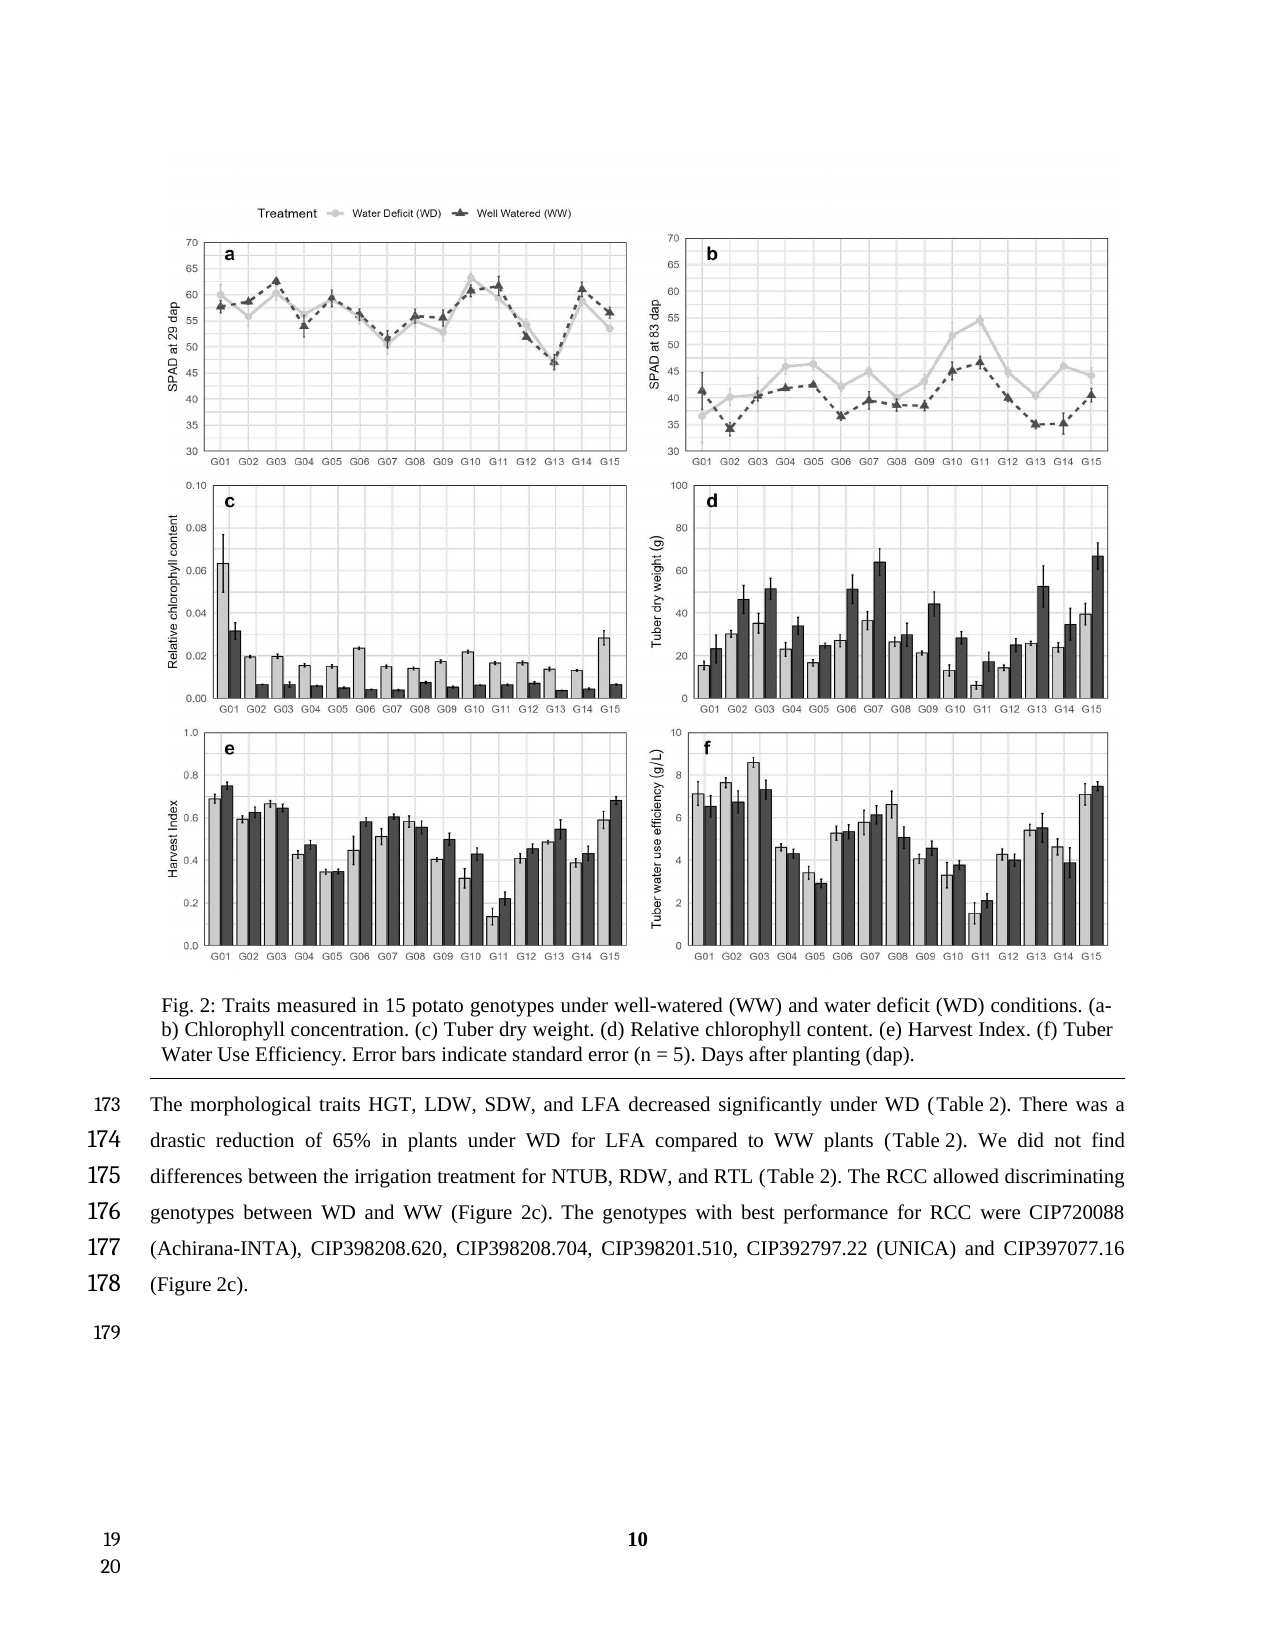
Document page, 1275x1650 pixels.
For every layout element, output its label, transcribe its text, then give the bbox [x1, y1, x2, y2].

table_header Fig. 2: Traits measured in 15 potato genotypes under well-watered (WW) and water deficit (WD) conditions. (a-b) Chlorophyll concentration. (c) Tuber dry weight. (d) Relative chlorophyll content. (e) Harvest Index. (f) Tuber Water Use Efficiency. Error bars indicate standard error (n = 5). Days after planting (dap). [150, 150, 1125, 1078]
text The morphological traits HGT, LDW, SDW, and LFA decreased significantly under WD (Table 2). There was a drastic reduction of 65% in plants under WD for LFA compared to WW plants (Table 2). We did not find differences between the irrigation treatment for NTUB, RDW, and RTL (Table 2). The RCC allowed discriminating genotypes between WD and WW (Figure 2c). The genotypes with best performance for RCC were CIP720088 (Achirana-INTA), CIP398208.620, CIP398208.704, CIP398201.510, CIP392797.22 (UNICA) and CIP397077.16 (Figure 2c). [150, 1092, 1125, 1296]
picture [161, 150, 1124, 973]
